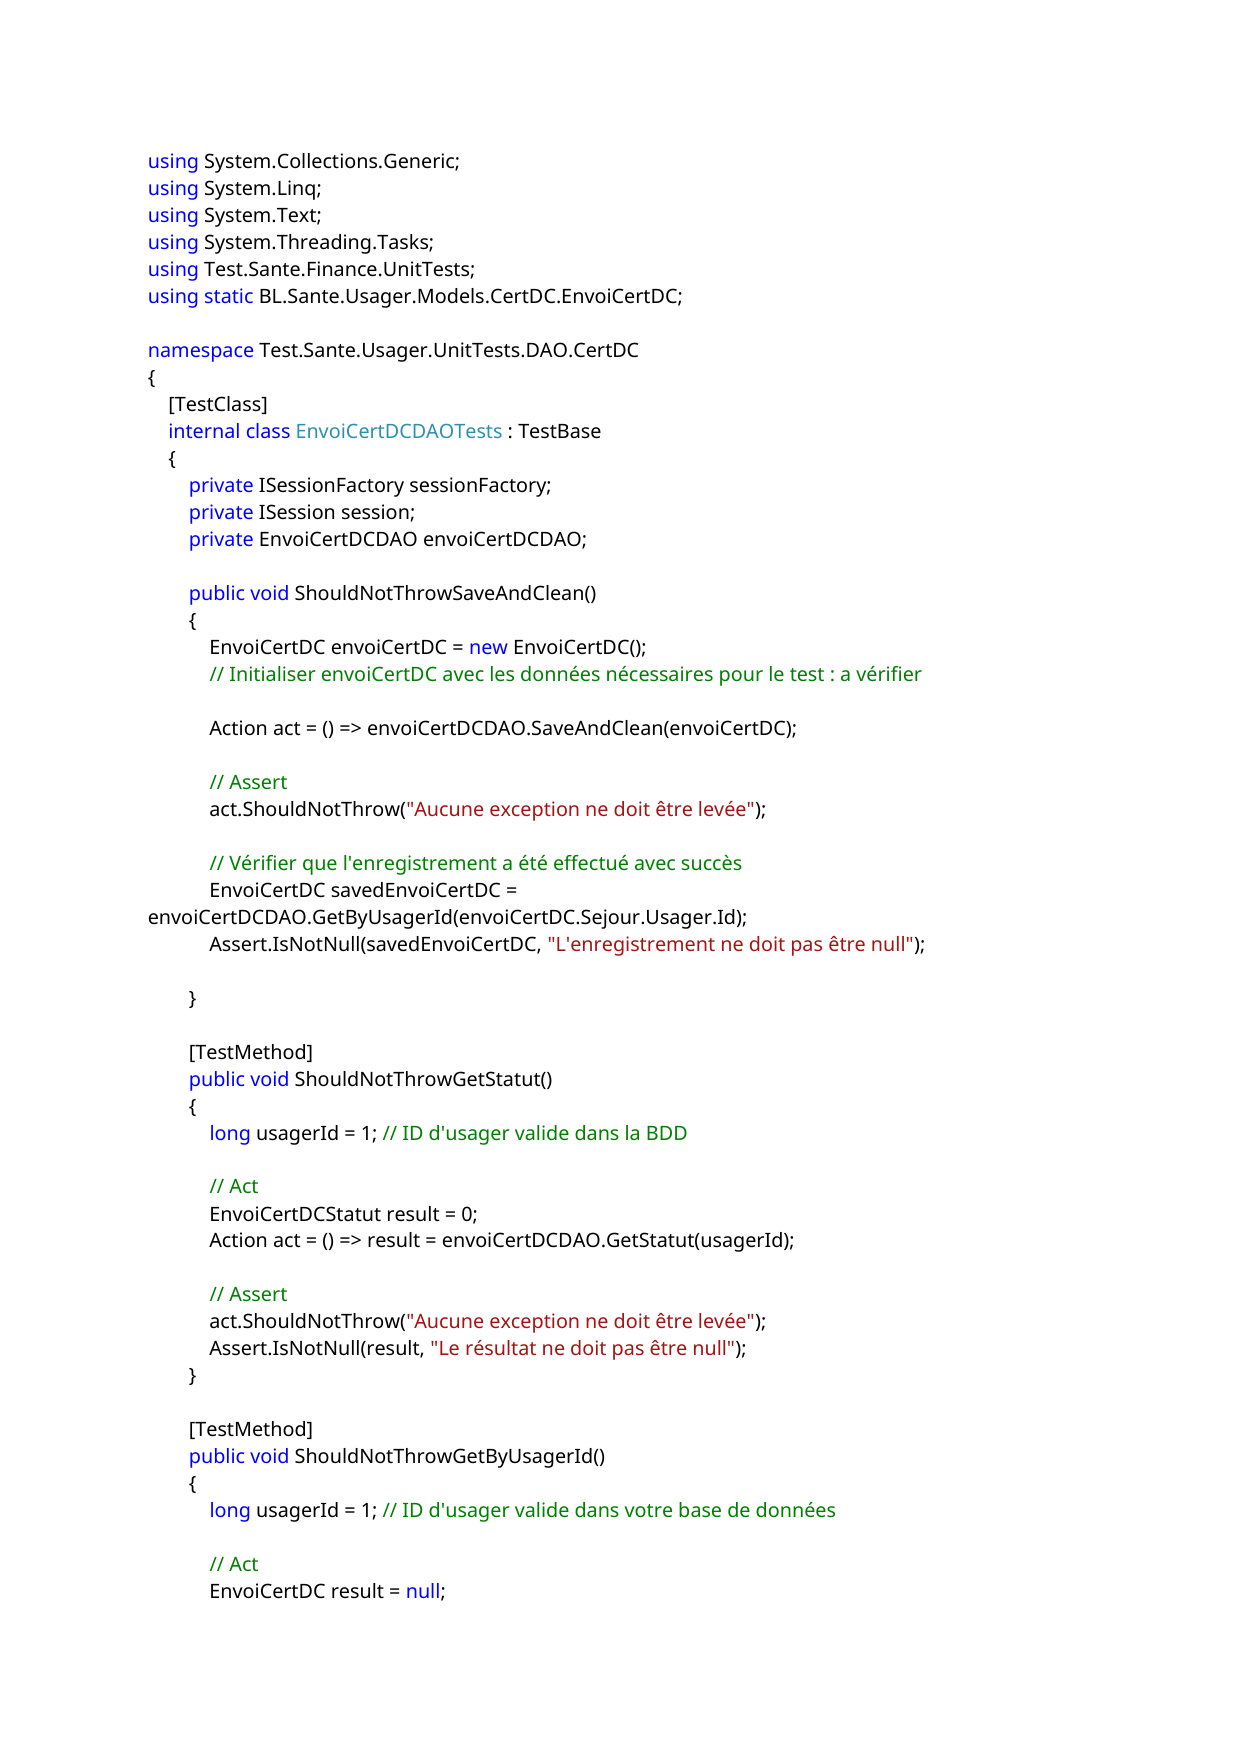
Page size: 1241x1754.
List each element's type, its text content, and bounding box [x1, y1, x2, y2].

text act.ShouldNotThrow("Aucune exception ne doit être levée"); [148, 1308, 1093, 1335]
text { [148, 1092, 1093, 1119]
text using static BL.Sante.Usager.Models.CertDC.EnvoiCertDC; [148, 282, 1093, 309]
text internal class EnvoiCertDCDAOTests : TestBase [148, 417, 1093, 444]
text Assert.IsNotNull(result, "Le résultat ne doit pas être null"); [148, 1335, 1093, 1362]
text Action act = () => result = envoiCertDCDAO.GetStatut(usagerId); [148, 1227, 1093, 1254]
text private EnvoiCertDCDAO envoiCertDCDAO; [148, 525, 1093, 552]
text using System.Text; [148, 202, 1093, 228]
text EnvoiCertDC result = null; [148, 1577, 1093, 1604]
text [TestMethod] [148, 1416, 1093, 1443]
text // Vérifier que l'enregistrement a été effectué avec succès [148, 849, 1093, 876]
text Assert.IsNotNull(savedEnvoiCertDC, "L'enregistrement ne doit pas être null"); [148, 930, 1093, 957]
text namespace Test.Sante.Usager.UnitTests.DAO.CertDC [148, 336, 1093, 363]
text // Assert [148, 768, 1093, 795]
text using System.Collections.Generic; [148, 148, 1093, 174]
text // Initialiser envoiCertDC avec les données nécessaires pour le test : a vérifier [148, 660, 1093, 687]
text long usagerId = 1; // ID d'usager valide dans la BDD [148, 1119, 1093, 1146]
text // Act [148, 1173, 1093, 1200]
text act.ShouldNotThrow("Aucune exception ne doit être levée"); [148, 795, 1093, 822]
text using System.Threading.Tasks; [148, 228, 1093, 256]
text using System.Linq; [148, 174, 1093, 202]
text public void ShouldNotThrowGetByUsagerId() [148, 1443, 1093, 1469]
text [TestClass] [148, 390, 1093, 417]
text } [148, 984, 1093, 1011]
text // Assert [148, 1281, 1093, 1308]
text { [148, 606, 1093, 633]
text public void ShouldNotThrowSaveAndClean() [148, 579, 1093, 606]
text using Test.Sante.Finance.UnitTests; [148, 256, 1093, 282]
text // Act [148, 1551, 1093, 1577]
text EnvoiCertDC savedEnvoiCertDC = envoiCertDCDAO.GetByUsagerId(envoiCertDC.Sejour.Usager.Id); [148, 876, 1093, 930]
text EnvoiCertDCStatut result = 0; [148, 1200, 1093, 1227]
text { [148, 1469, 1093, 1497]
text public void ShouldNotThrowGetStatut() [148, 1065, 1093, 1092]
text private ISessionFactory sessionFactory; [148, 471, 1093, 498]
text Action act = () => envoiCertDCDAO.SaveAndClean(envoiCertDC); [148, 714, 1093, 741]
text private ISession session; [148, 498, 1093, 525]
text long usagerId = 1; // ID d'usager valide dans votre base de données [148, 1497, 1093, 1523]
text } [148, 1362, 1093, 1389]
text { [148, 363, 1093, 390]
text { [148, 444, 1093, 471]
text EnvoiCertDC envoiCertDC = new EnvoiCertDC(); [148, 633, 1093, 660]
text [TestMethod] [148, 1038, 1093, 1065]
